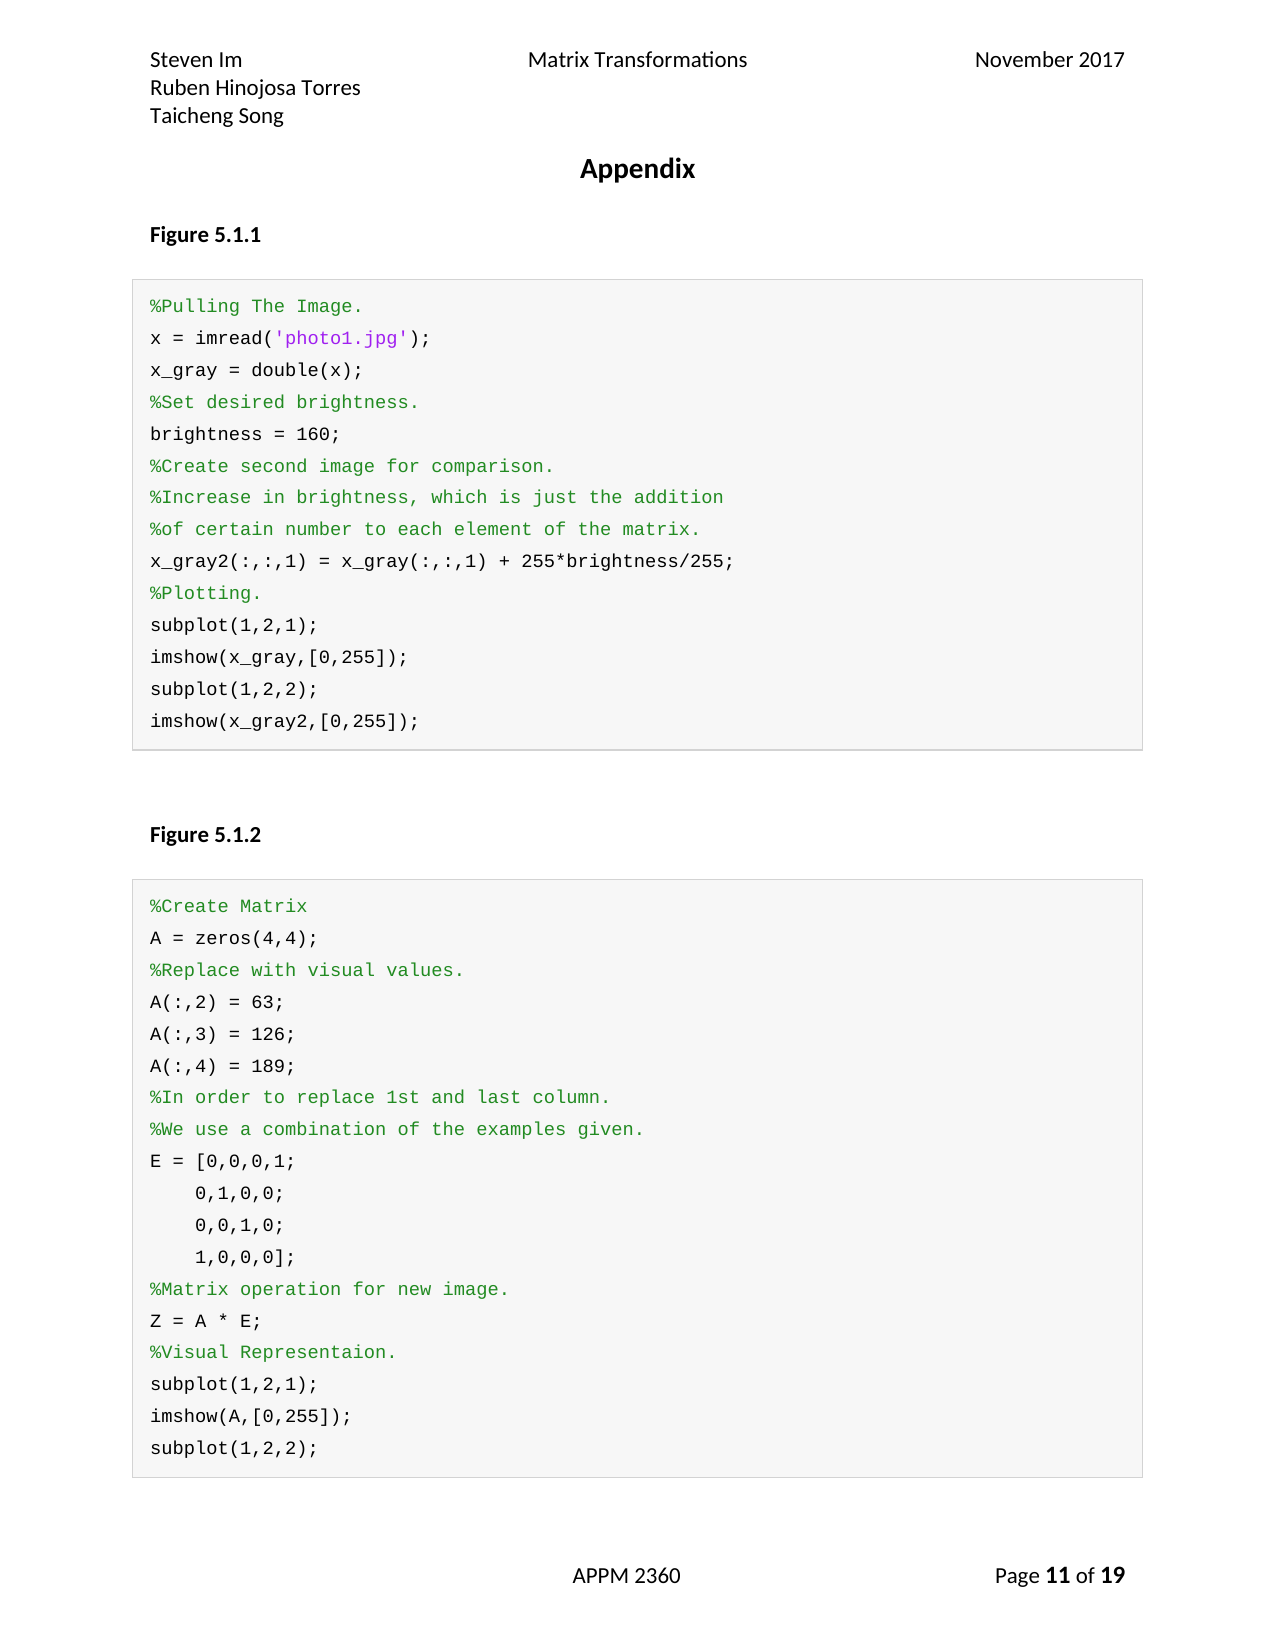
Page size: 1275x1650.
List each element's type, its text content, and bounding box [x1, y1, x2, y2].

text 0,1,0,0; [133, 1166, 1142, 1197]
text %We use a combination of the examples given. [133, 1102, 1142, 1134]
text %Plotting. [133, 566, 1142, 597]
text Figure 5.1.1 [150, 220, 1125, 248]
text A = zeros(4,4); [133, 911, 1142, 942]
text %of certain number to each element of the matrix. [133, 502, 1142, 534]
text %Increase in brightness, which is just the addition [133, 470, 1142, 502]
text Z = A * E; [133, 1293, 1142, 1325]
text A(:,3) = 126; [133, 1006, 1142, 1038]
text Appendix [150, 150, 1125, 186]
text subplot(1,2,1); [133, 1357, 1142, 1389]
text x = imread('photo1.jpg'); [133, 311, 1142, 342]
text %Create Matrix [133, 880, 1142, 911]
text %Pulling The Image. [133, 280, 1142, 311]
text imshow(x_gray,[0,255]); [133, 629, 1142, 661]
text E = [0,0,0,1; [133, 1134, 1142, 1166]
text %Visual Representaion. [133, 1325, 1142, 1357]
text x_gray = double(x); [133, 342, 1142, 374]
text subplot(1,2,2); [133, 1421, 1142, 1477]
text 0,0,1,0; [133, 1197, 1142, 1229]
text %Matrix operation for new image. [133, 1261, 1142, 1293]
text A(:,2) = 63; [133, 974, 1142, 1006]
text imshow(x_gray2,[0,255]); [133, 693, 1142, 749]
text subplot(1,2,2); [133, 661, 1142, 693]
text imshow(A,[0,255]); [133, 1389, 1142, 1421]
text %Create second image for comparison. [133, 438, 1142, 470]
text Figure 5.1.2 [150, 820, 1125, 848]
text brightness = 160; [133, 406, 1142, 438]
text x_gray2(:,:,1) = x_gray(:,:,1) + 255*brightness/255; [133, 534, 1142, 566]
text subplot(1,2,1); [133, 597, 1142, 629]
text %In order to replace 1st and last column. [133, 1070, 1142, 1102]
text %Set desired brightness. [133, 374, 1142, 406]
text 1,0,0,0]; [133, 1229, 1142, 1261]
text A(:,4) = 189; [133, 1038, 1142, 1070]
text %Replace with visual values. [133, 942, 1142, 974]
